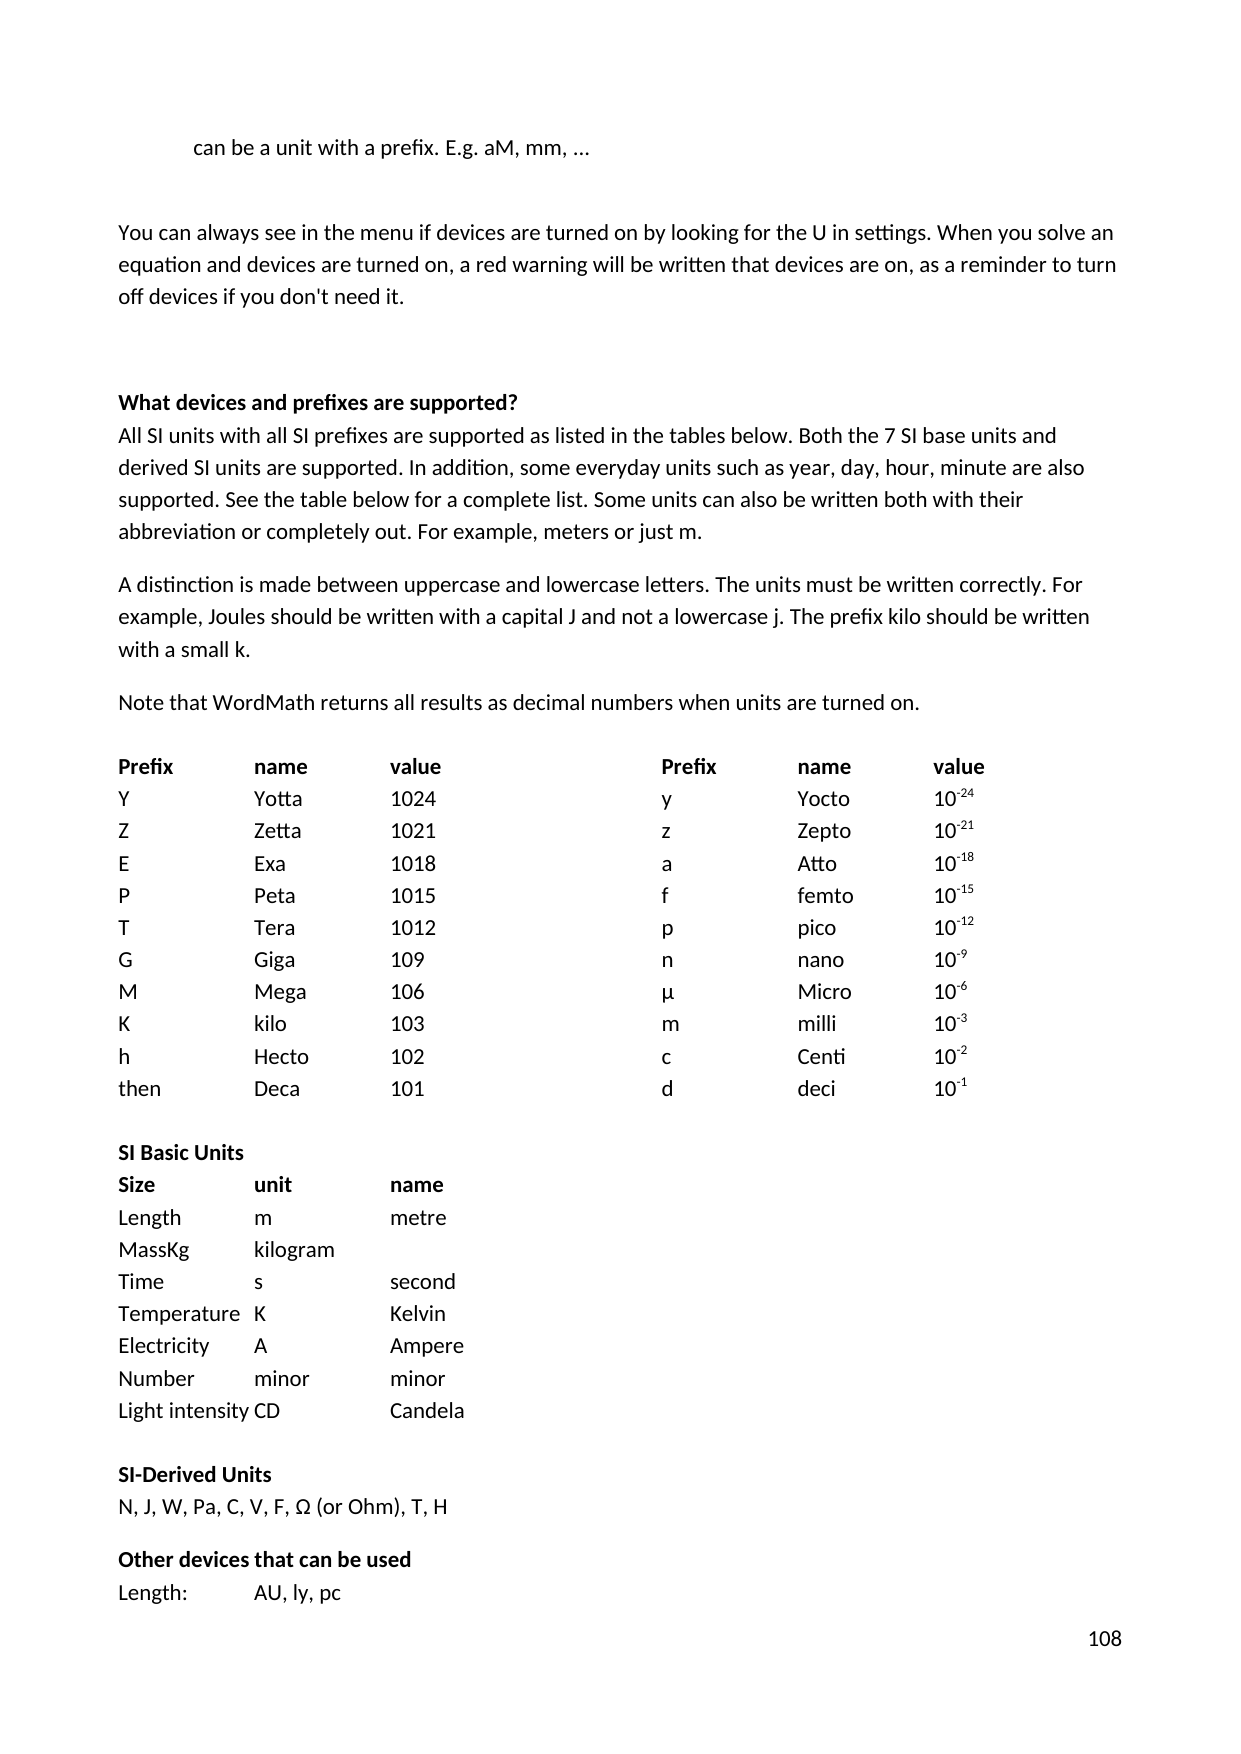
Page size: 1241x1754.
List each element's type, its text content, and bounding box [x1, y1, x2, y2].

text Electricity A Ampere [118, 1331, 1122, 1359]
text Prefix name value Prefix name value [118, 752, 1122, 780]
text G Giga 109 n nano 10-9 [118, 945, 1122, 973]
text h Hecto 102 c Centi 10-2 [118, 1042, 1122, 1070]
text Y Yotta 1024 y Yocto 10-24 [118, 784, 1122, 812]
text Length m metre [118, 1203, 1122, 1231]
text What devices and prefixes are supported? All SI units with all SI prefixes are supported as listed in the tables below. Both the 7 SI base units and derived SI units are supported. In addition, some everyday units such as year, day, hour, minute are also supported. See the table below for a complete list. Some units can also be written both with their abbreviation or completely out. For example, meters or just m. [118, 388, 1122, 545]
text then Deca 101 d deci 10-1 [118, 1074, 1122, 1102]
text N, J, W, Pa, C, V, F, Ω (or Ohm), T, H [118, 1492, 1122, 1520]
text Size unit name [118, 1171, 1122, 1198]
text SI-Derived Units [118, 1460, 1122, 1488]
text Number minor minor [118, 1364, 1122, 1392]
text Temperature K Kelvin [118, 1299, 1122, 1327]
text M Mega 106 μ Micro 10-6 [118, 977, 1122, 1005]
text K kilo 103 m milli 10-3 [118, 1009, 1122, 1038]
text You can always see in the menu if devices are turned on by looking for the U in settings. When you solve an equation and devices are turned on, a red warning will be written that devices are on, as a reminder to turn off devices if you don't need it. [118, 218, 1122, 311]
text E Exa 1018 a Atto 10-18 [118, 849, 1122, 877]
text A distinction is made between uppercase and lowercase letters. The units must be written correctly. For example, Joules should be written with a capital J and not a lowercase j. The prefix kilo should be written with a small k. [118, 570, 1122, 663]
text SI Basic Units [118, 1138, 1122, 1166]
text P Peta 1015 f femto 10-15 [118, 881, 1122, 909]
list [156, 133, 1122, 193]
text Time s second [118, 1267, 1122, 1295]
text Z Zetta 1021 z Zepto 10-21 [118, 816, 1122, 844]
text Other devices that can be used Length: AU, ly, pc [118, 1545, 1122, 1606]
text Light intensity CD Candela [118, 1396, 1122, 1424]
text Note that WordMath returns all results as decimal numbers when units are turned on. [118, 688, 1122, 716]
text T Tera 1012 p pico 10-12 [118, 913, 1122, 941]
text MassKg kilogram [118, 1235, 1122, 1263]
